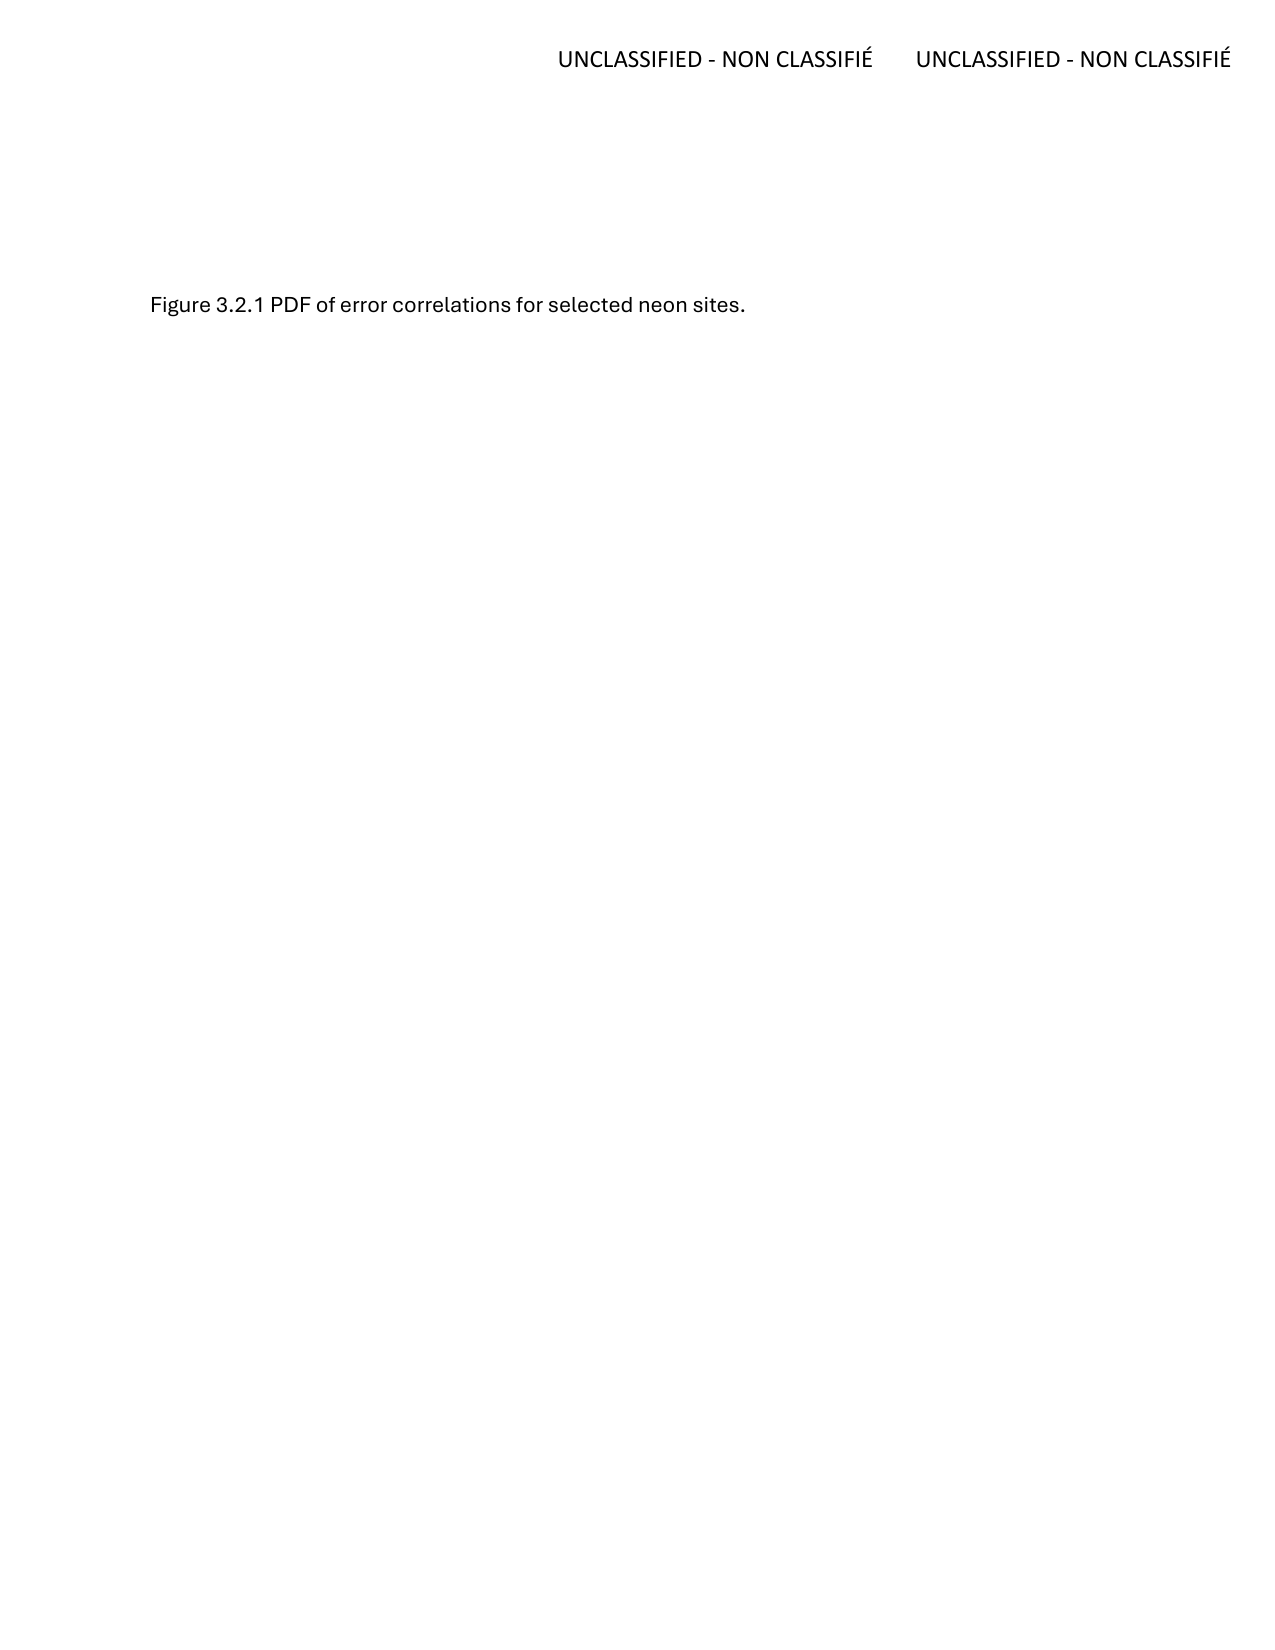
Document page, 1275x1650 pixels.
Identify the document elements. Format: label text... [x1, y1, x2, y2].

text Figure 3.2.1 PDF of error correlations for selected neon sites. [150, 291, 1125, 319]
